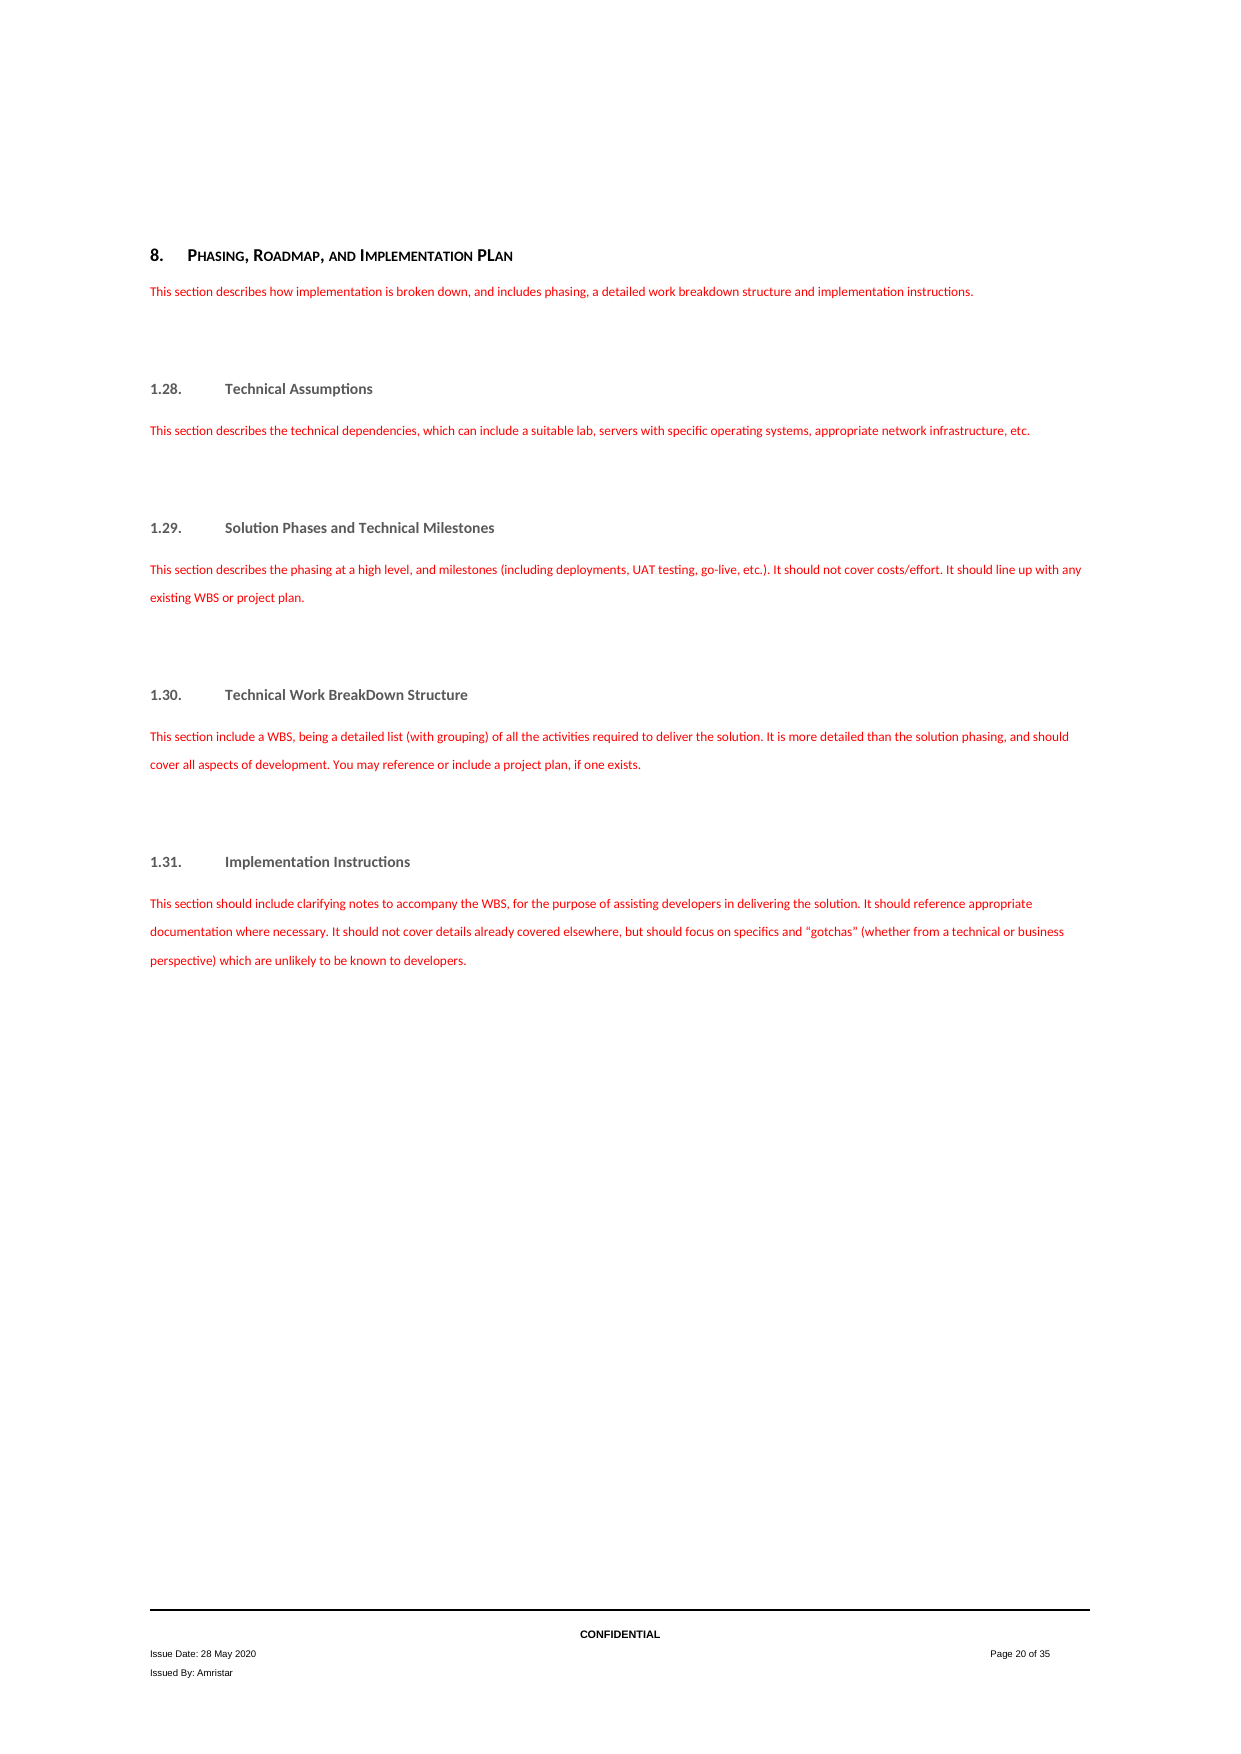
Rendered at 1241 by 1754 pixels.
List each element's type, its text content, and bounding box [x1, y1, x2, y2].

text This section should include clarifying notes to accompany the WBS, for the purpose of assisting developers in delivering the solution. It should reference appropriate documentation where necessary. It should not cover details already covered elsewhere, but should focus on specifics and “gotchas” (whether from a technical or business perspective) which are unlikely to be known to developers. [150, 884, 1090, 968]
text This section describes the phasing at a high level, and milestones (including deployments, UAT testing, go-live, etc.). It should not cover costs/effort. It should line up with any existing WBS or project plan. [150, 550, 1090, 606]
text This section describes how implementation is broken down, and includes phasing, a detailed work breakdown structure and implementation instructions. [150, 272, 1090, 300]
subtitle Phasing, Roadmap, and Implementation PLan [150, 227, 1090, 266]
text This section include a WBS, being a detailed list (with grouping) of all the activities required to deliver the solution. It is more detailed than the solution phasing, and should cover all aspects of development. You may reference or include a project plan, if one exists. [150, 717, 1090, 773]
subtitle Implementation Instructions [150, 838, 1090, 872]
subtitle Technical Work BreakDown Structure [150, 671, 1090, 704]
subtitle Solution Phases and Technical Milestones [150, 504, 1090, 537]
subtitle Technical Assumptions [150, 365, 1090, 398]
text This section describes the technical dependencies, which can include a suitable lab, servers with specific operating systems, appropriate network infrastructure, etc. [150, 411, 1090, 439]
